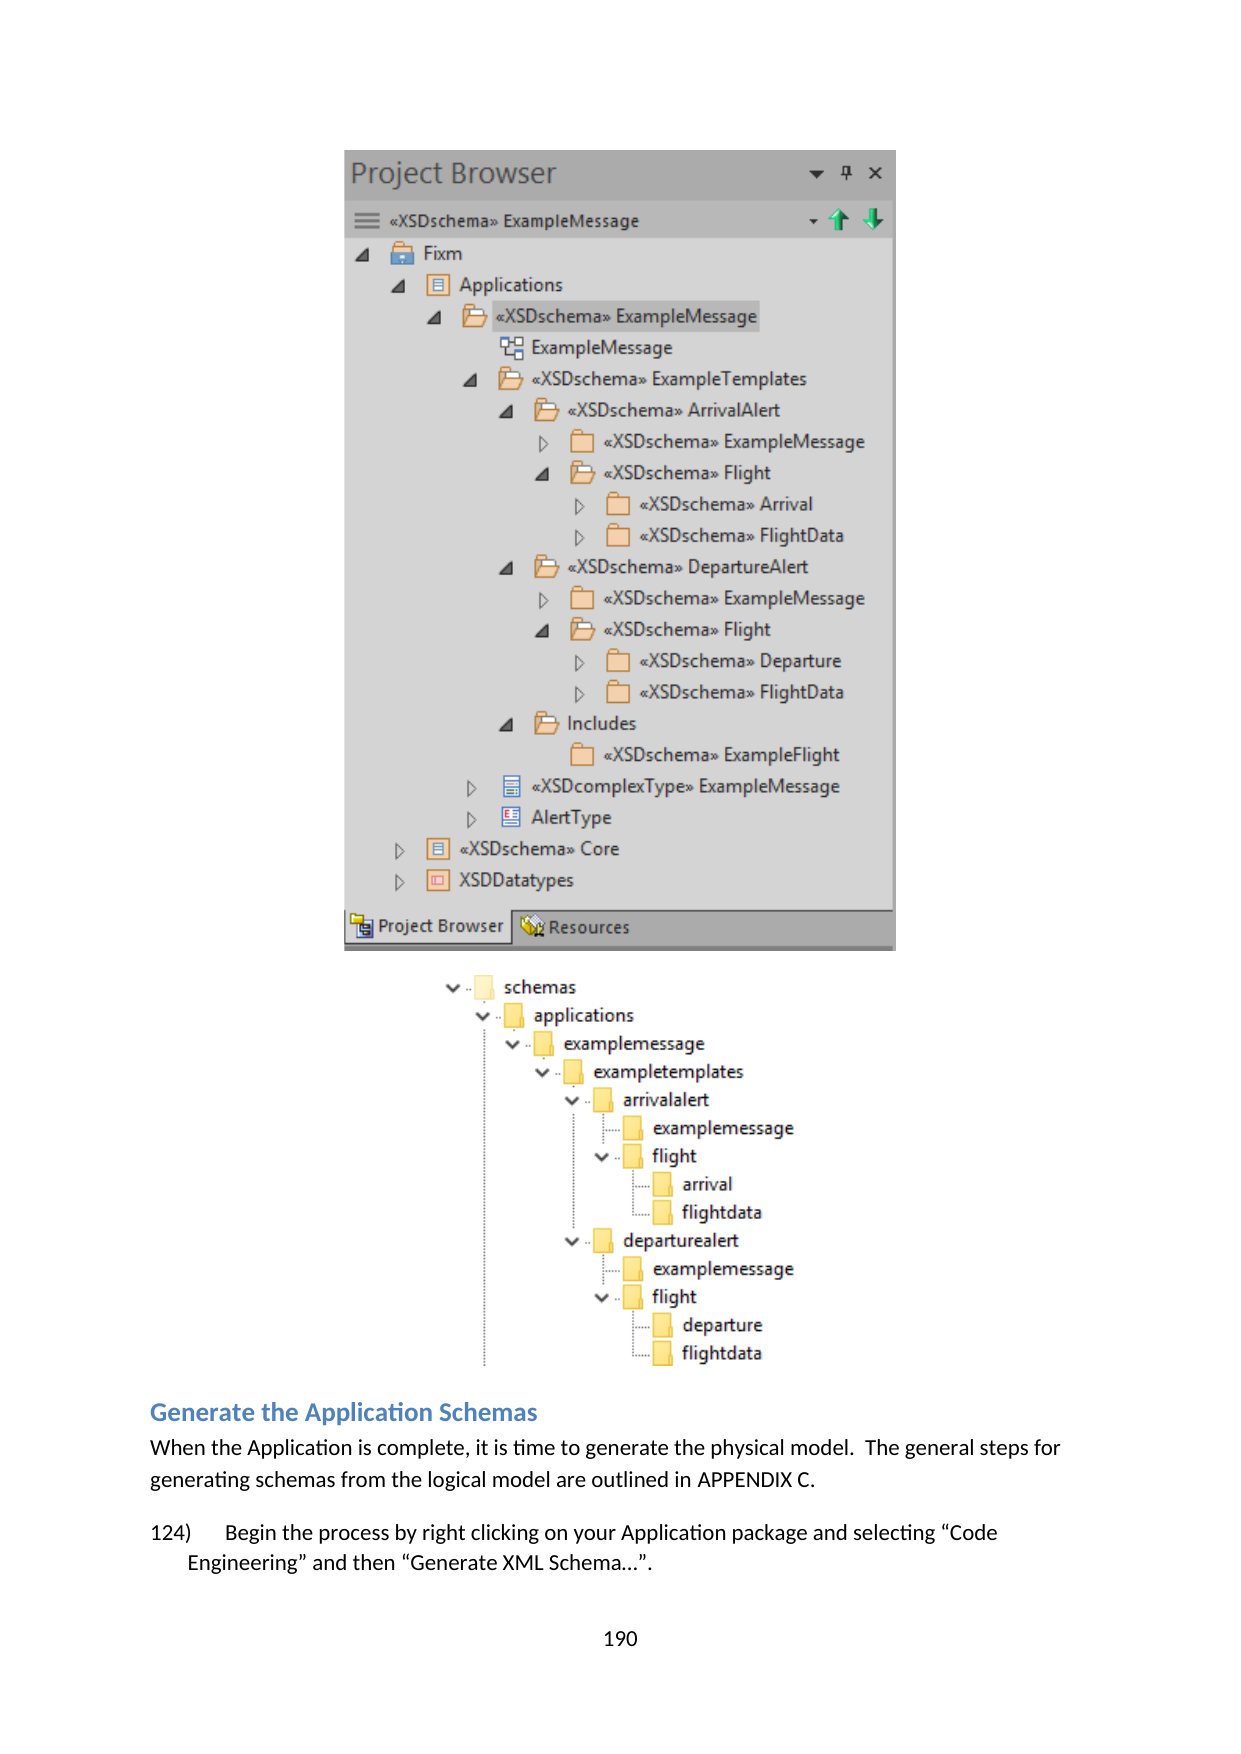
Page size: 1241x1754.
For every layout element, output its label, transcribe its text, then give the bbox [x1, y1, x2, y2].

text When the Application is complete, it is time to generate the physical model. The general steps for generating schemas from the logical model are outlined in APPENDIX C. [150, 1433, 1090, 1493]
subtitle Generate the Application Schemas [150, 1395, 1090, 1428]
picture [440, 975, 800, 1366]
list Begin the process by right clicking on your Application package and selecting “Code Engineering” and then “Generate XML Schema…”. [150, 1518, 1090, 1576]
picture [344, 150, 896, 951]
